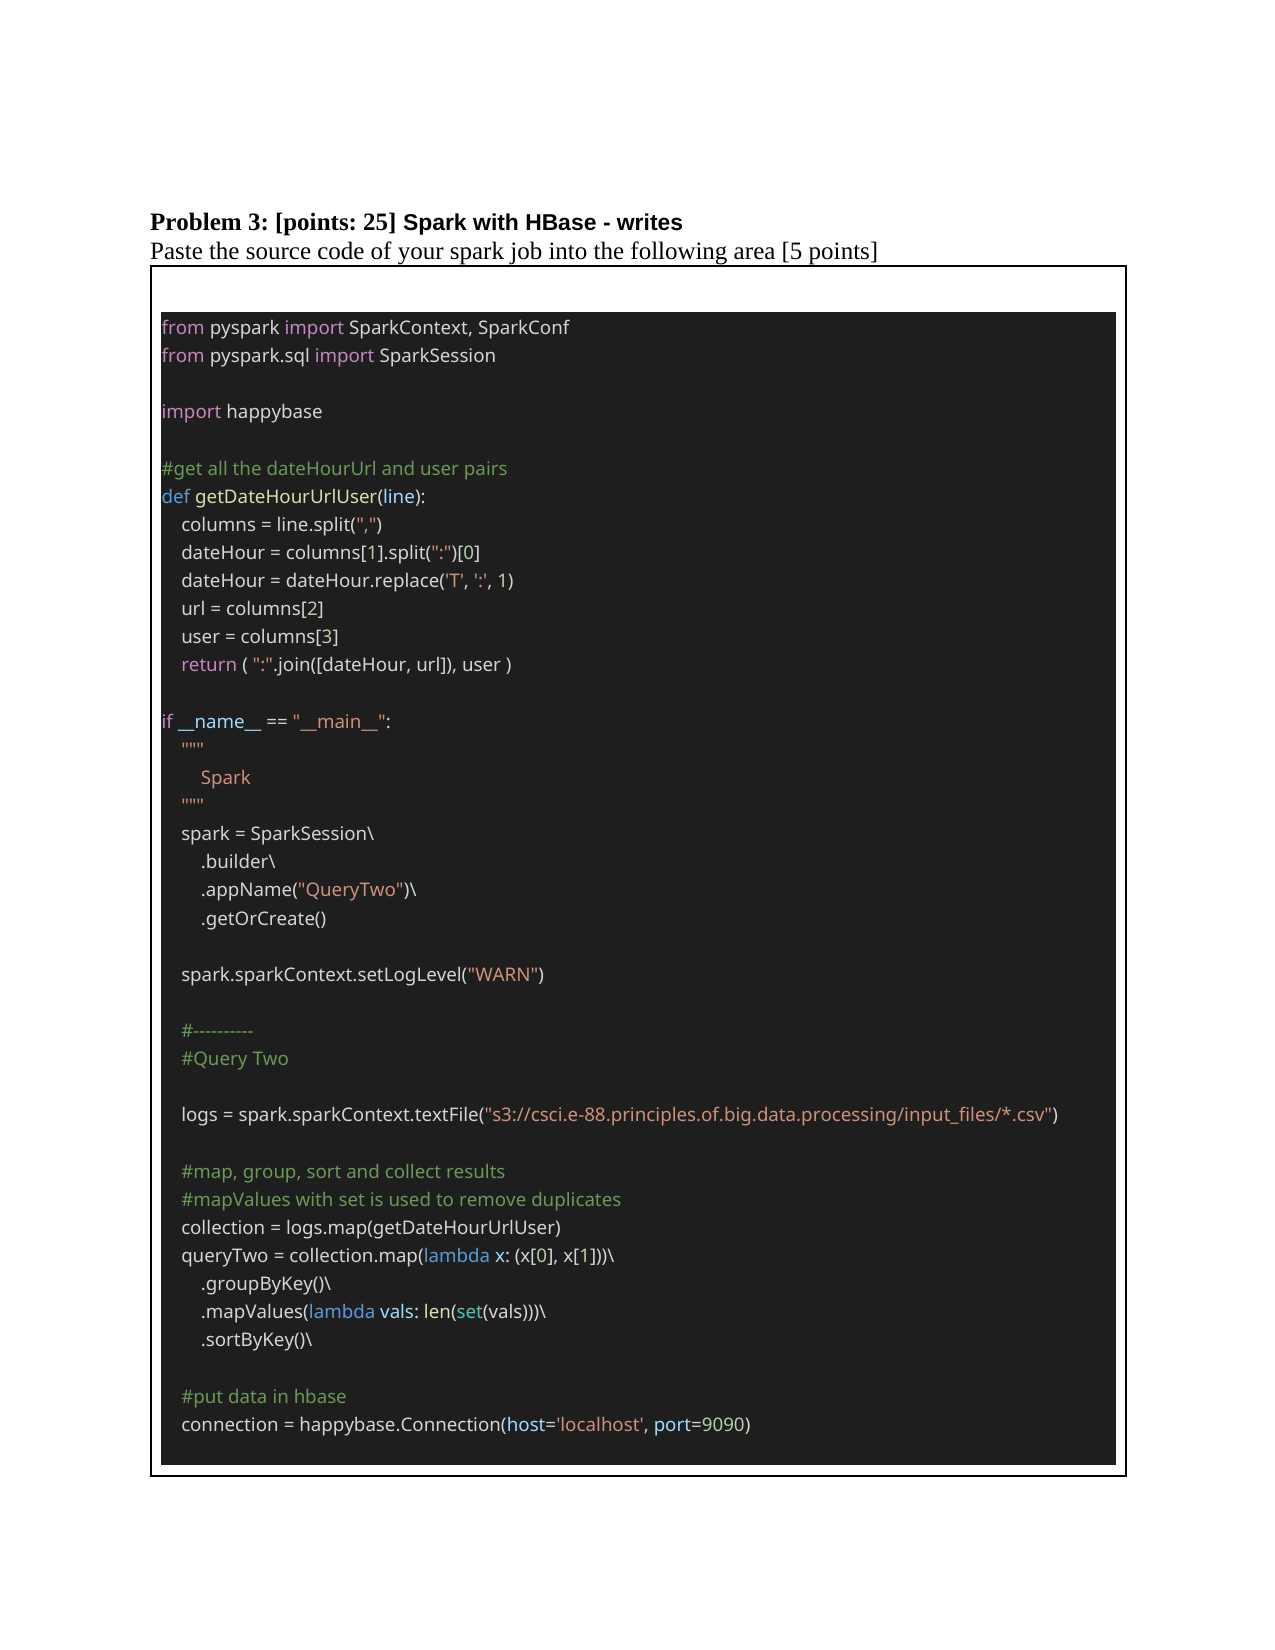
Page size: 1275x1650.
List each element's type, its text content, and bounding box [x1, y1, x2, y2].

text Problem 3: [points: 25] Spark with HBase - writes [150, 207, 1125, 236]
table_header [152, 267, 1125, 1475]
text Paste the source code of your spark job into the following area [5 points] [150, 236, 1125, 265]
